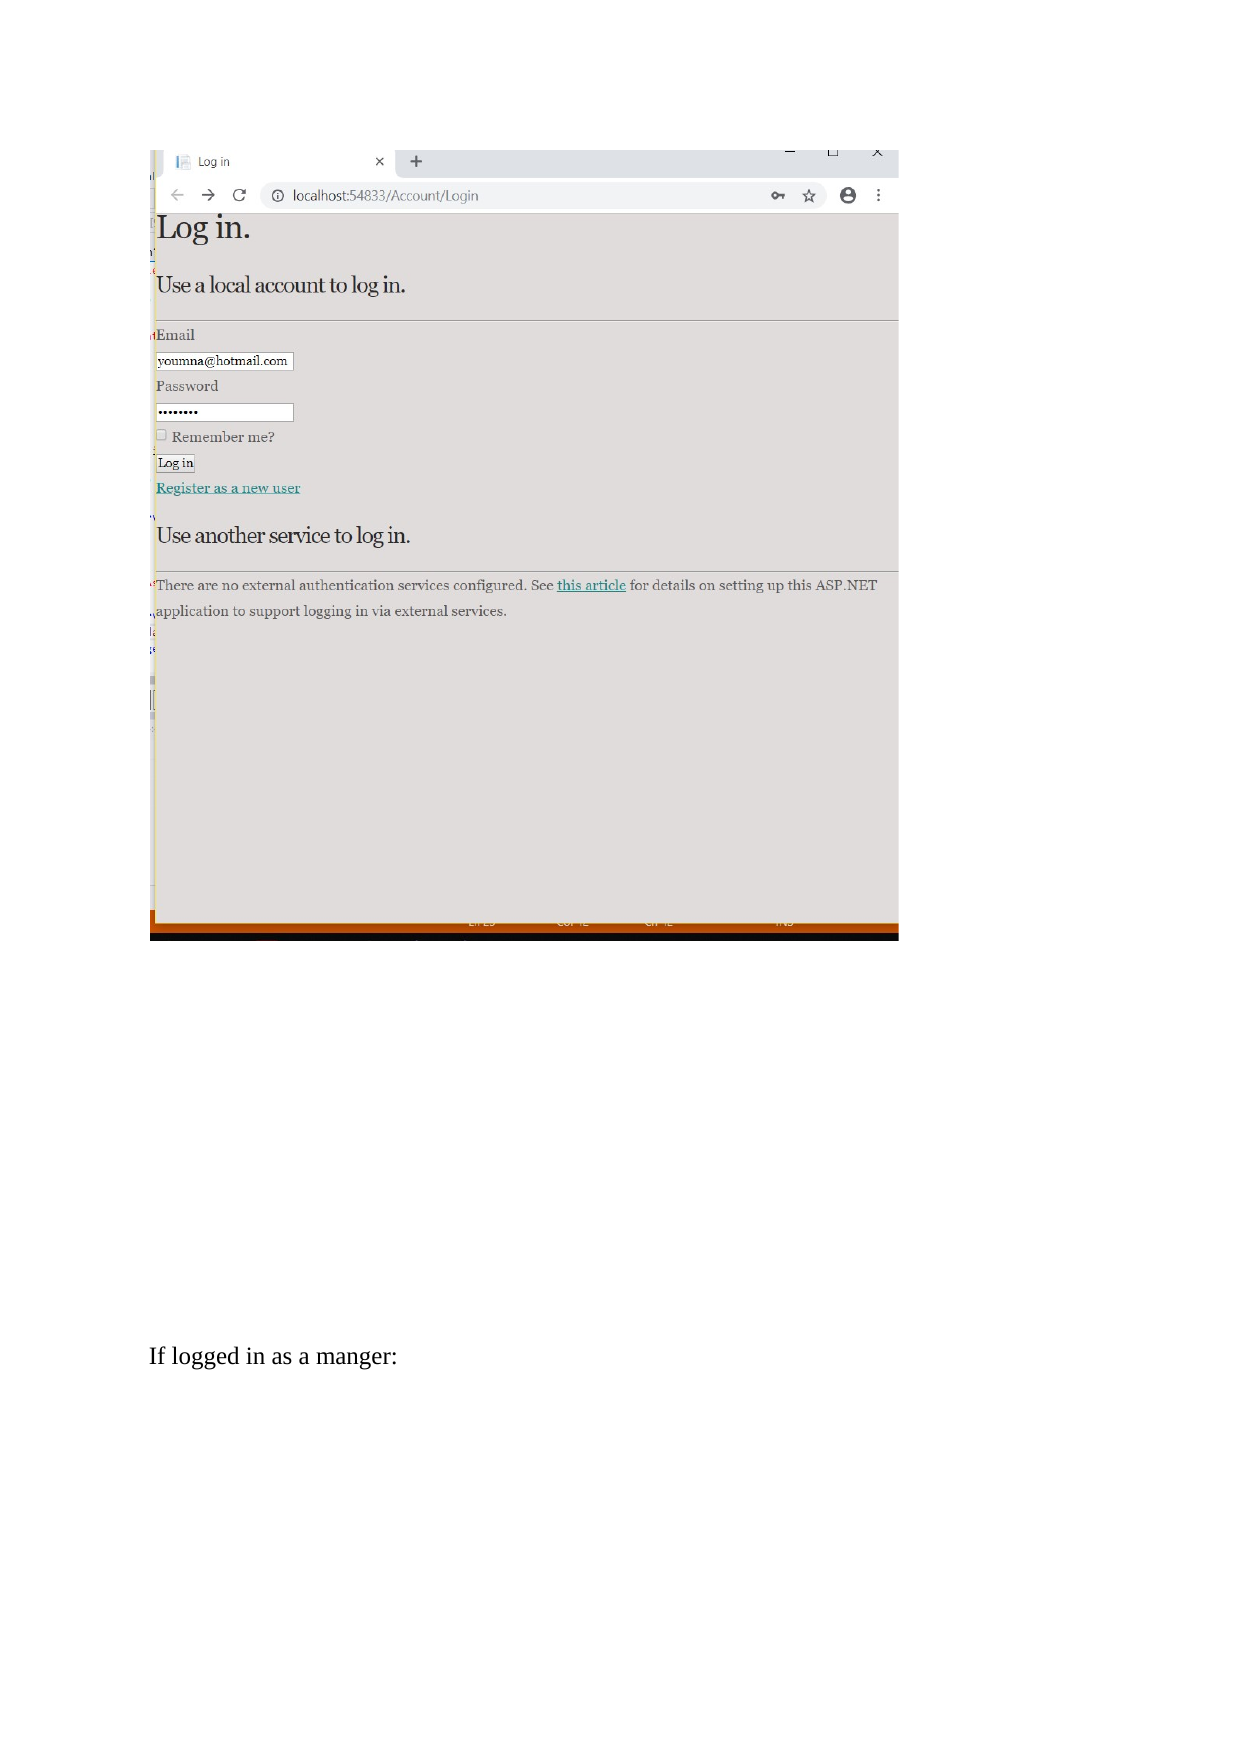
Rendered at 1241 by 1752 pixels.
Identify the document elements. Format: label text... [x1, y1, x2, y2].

text If logged in as a manger: [148, 1341, 1090, 1369]
picture [150, 150, 899, 941]
